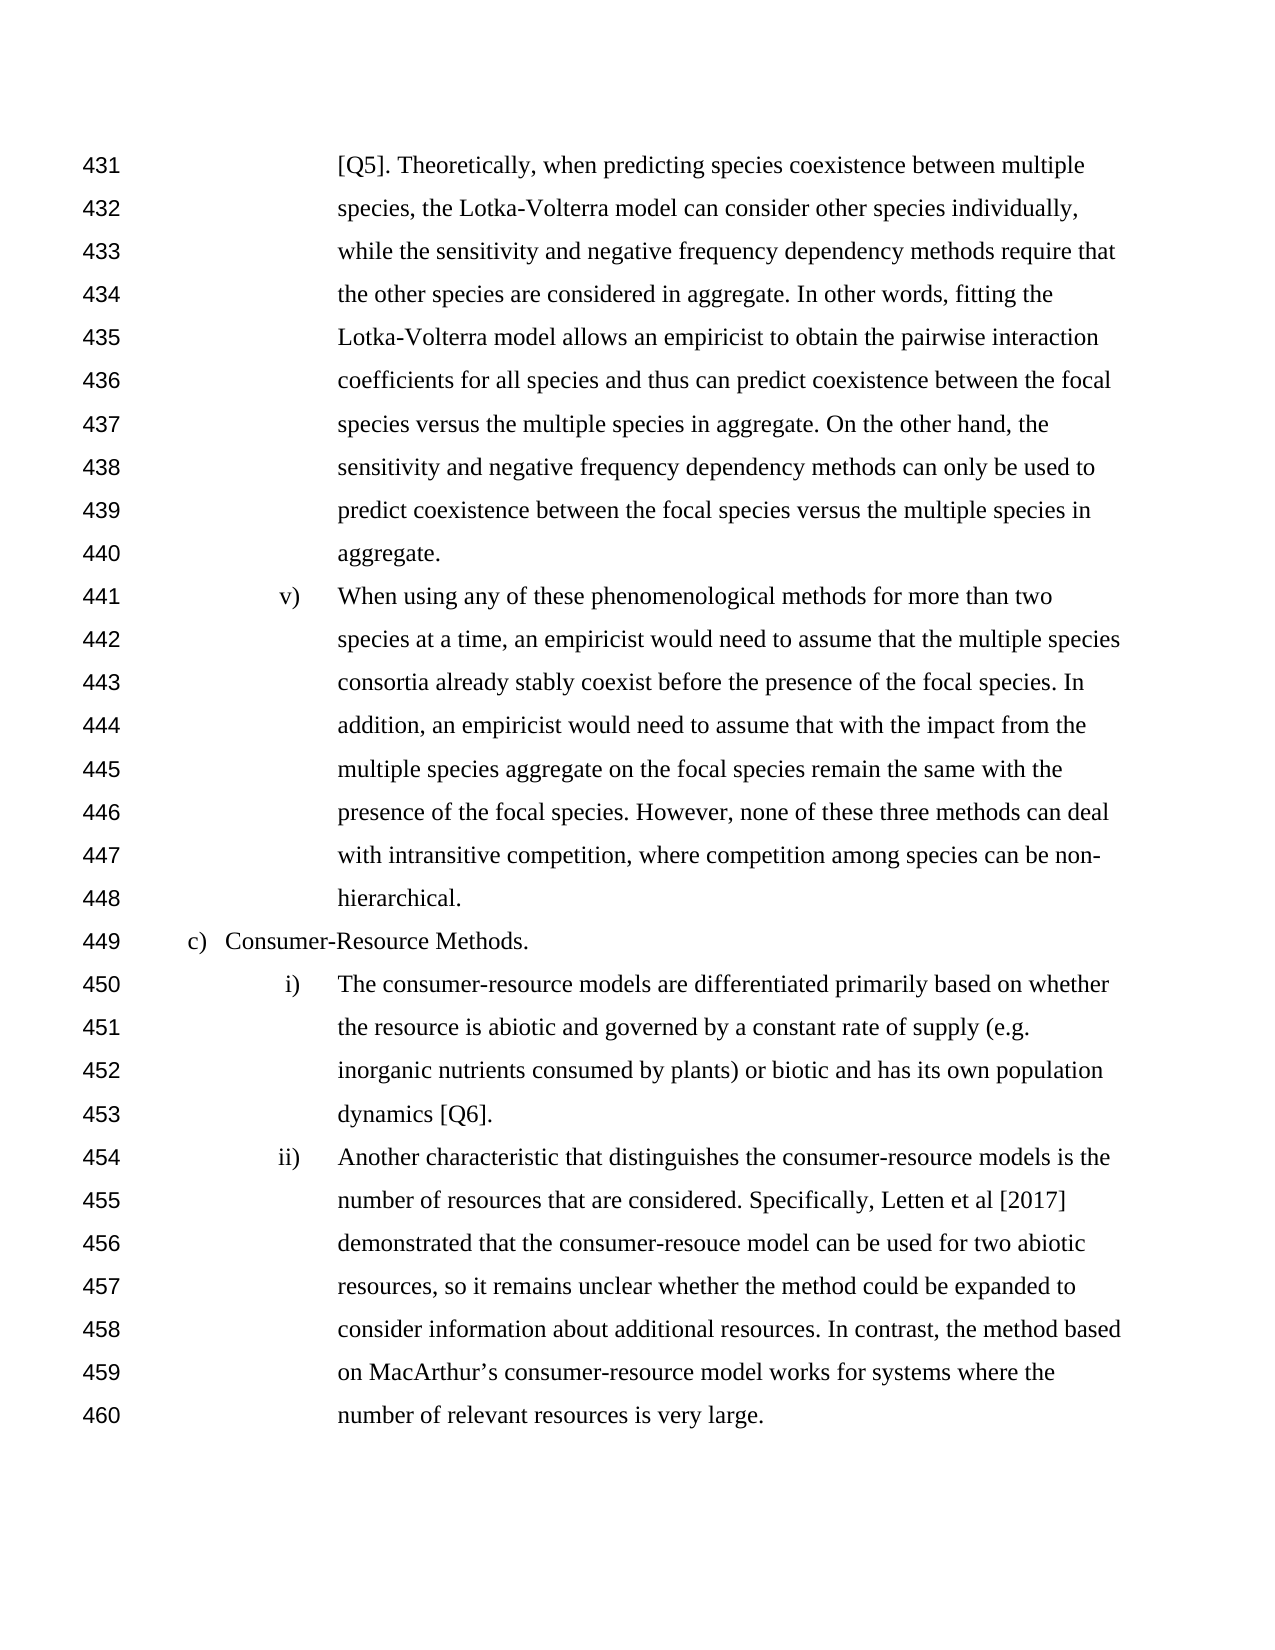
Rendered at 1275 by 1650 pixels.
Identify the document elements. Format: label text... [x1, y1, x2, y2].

list Consumer-Resource Methods. [187, 926, 1125, 955]
list The consumer-resource models are differentiated primarily based on whether the resource is abiotic and governed by a constant rate of supply (e.g. inorganic nutrients consumed by plants) or biotic and has its own population dynamics [Q6]. [300, 969, 1125, 1127]
list Another characteristic that distinguishes the consumer-resource models is the number of resources that are considered. Specifically, Letten et al [2017] demonstrated that the consumer-resouce model can be used for two abiotic resources, so it remains unclear whether the method could be expanded to consider information about additional resources. In contrast, the method based on MacArthur’s consumer-resource model works for systems where the number of relevant resources is very large. [300, 1142, 1125, 1429]
list When using any of these phenomenological methods for more than two species at a time, an empiricist would need to assume that the multiple species consortia already stably coexist before the presence of the focal species. In addition, an empiricist would need to assume that with the impact from the multiple species aggregate on the focal species remain the same with the presence of the focal species. However, none of these three methods can deal with intransitive competition, where competition among species can be non-hierarchical. [300, 581, 1125, 912]
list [300, 150, 1125, 567]
